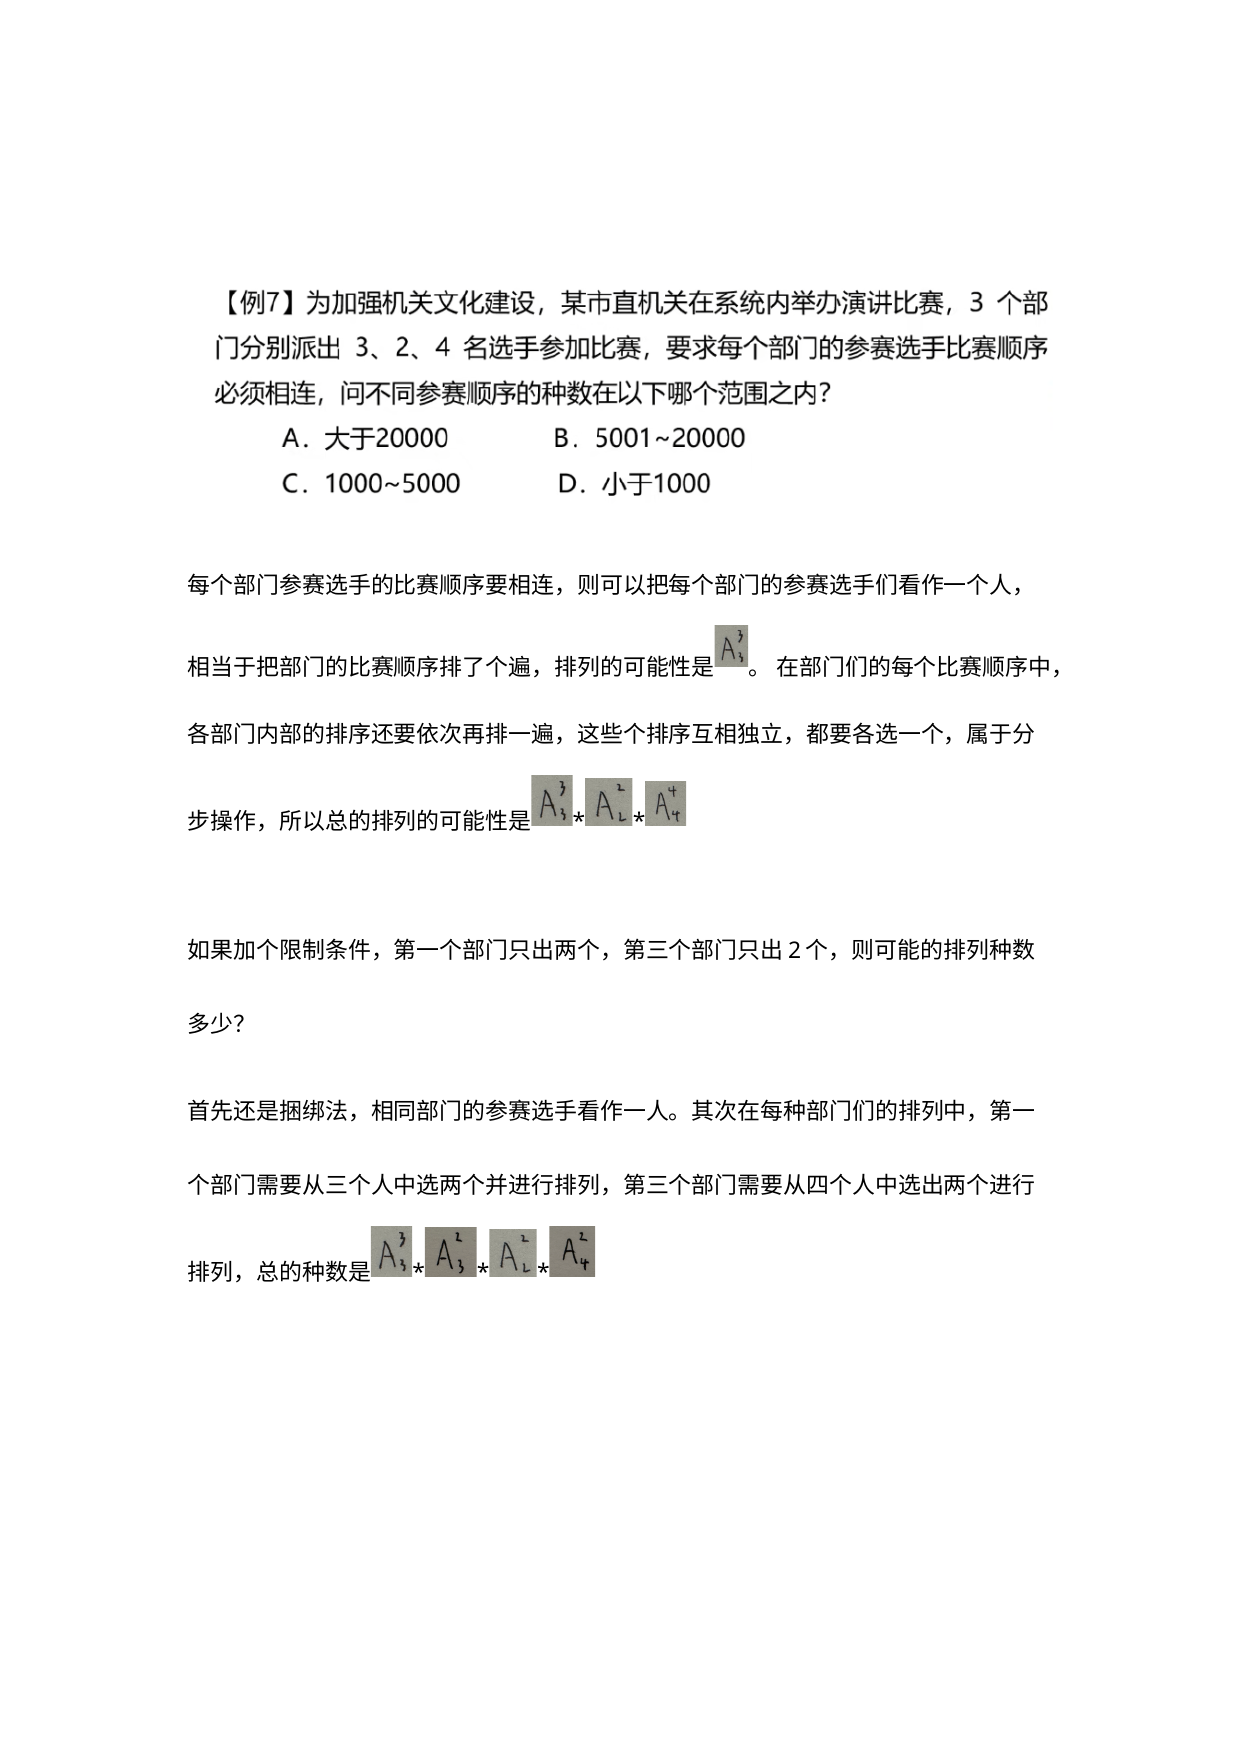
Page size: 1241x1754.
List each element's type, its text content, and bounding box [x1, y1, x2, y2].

picture [424, 1227, 477, 1277]
picture [714, 625, 749, 667]
text 每个部门参赛选手的比赛顺序要相连，则可以把每个部门的参赛选手们看作一个人，相当于把部门的比赛顺序排了个遍，排列的可能性是。 在部门们的每个比赛顺序中，各部门内部的排序还要依次再排一遍，这些个排序互相独立，都要各选一个，属于分步操作，所以总的排列的可能性是** [187, 551, 1053, 840]
picture [645, 781, 687, 826]
picture [585, 778, 633, 826]
picture [187, 271, 1053, 529]
picture [489, 1229, 537, 1277]
text 如果加个限制条件，第一个部门只出两个，第三个部门只出2个，则可能的排列种数多少？ [187, 916, 1053, 1055]
picture [370, 1226, 413, 1277]
text 首先还是捆绑法，相同部门的参赛选手看作一人。其次在每种部门们的排列中，第一个部门需要从三个人中选两个并进行排列，第三个部门需要从四个人中选出两个进行排列，总的种数是*** [187, 1077, 1053, 1291]
picture [531, 775, 573, 826]
picture [549, 1226, 596, 1277]
